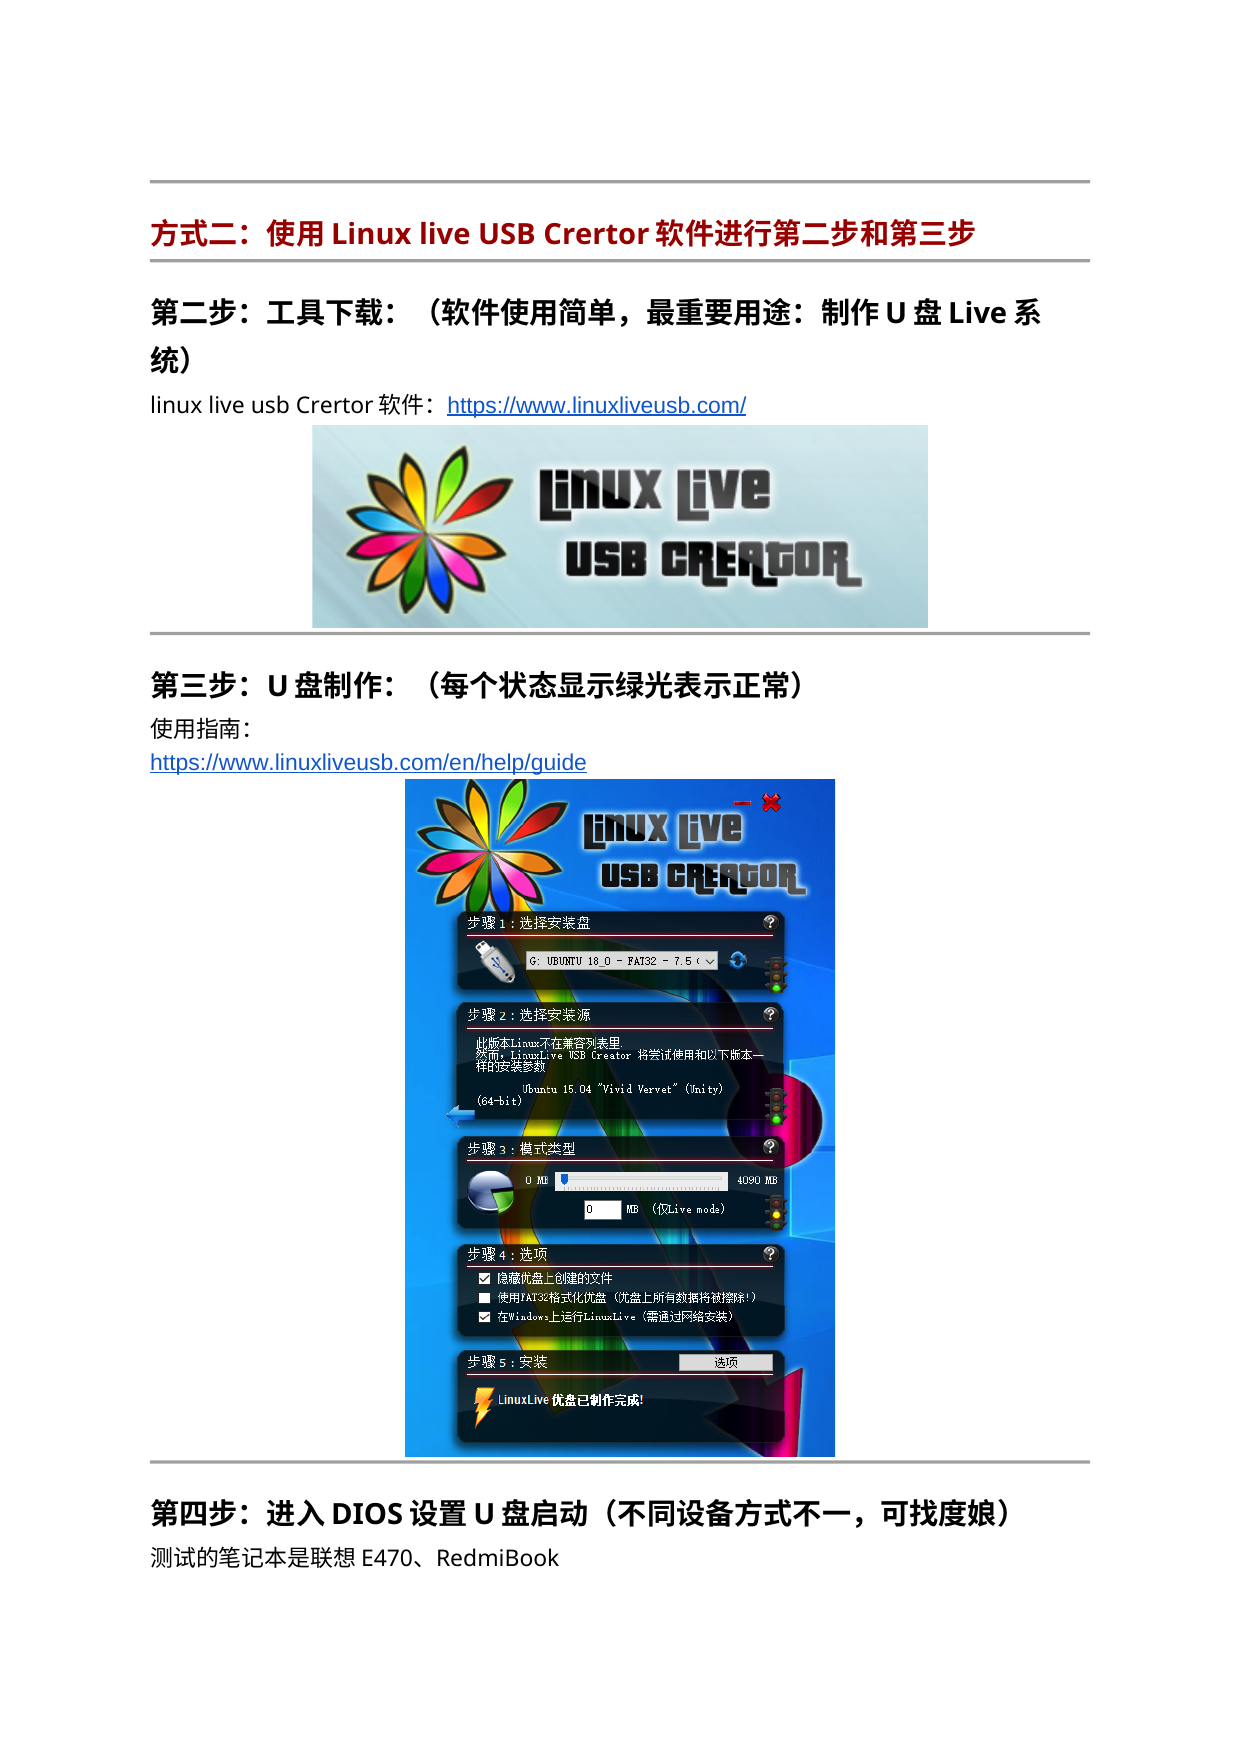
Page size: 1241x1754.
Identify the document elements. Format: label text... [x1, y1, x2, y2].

text linux live usb Crertor软件：https://www.linuxliveusb.com/ [150, 387, 1090, 420]
text 使用指南： [150, 711, 1090, 744]
text 第四步：进入DIOS设置U盘启动（不同设备方式不一，可找度娘） [150, 1491, 1090, 1533]
picture [312, 425, 928, 628]
text 测试的笔记本是联想E470、RedmiBook [150, 1539, 1090, 1573]
text 第二步：工具下载：（软件使用简单，最重要用途：制作U盘Live系统） [150, 289, 1090, 380]
text https://www.linuxliveusb.com/en/help/guide [150, 749, 1090, 775]
picture [405, 779, 836, 1457]
text 第三步：U盘制作：（每个状态显示绿光表示正常） [150, 662, 1090, 704]
text 方式二：使用Linux live USB Crertor软件进行第二步和第三步 [150, 210, 1090, 253]
